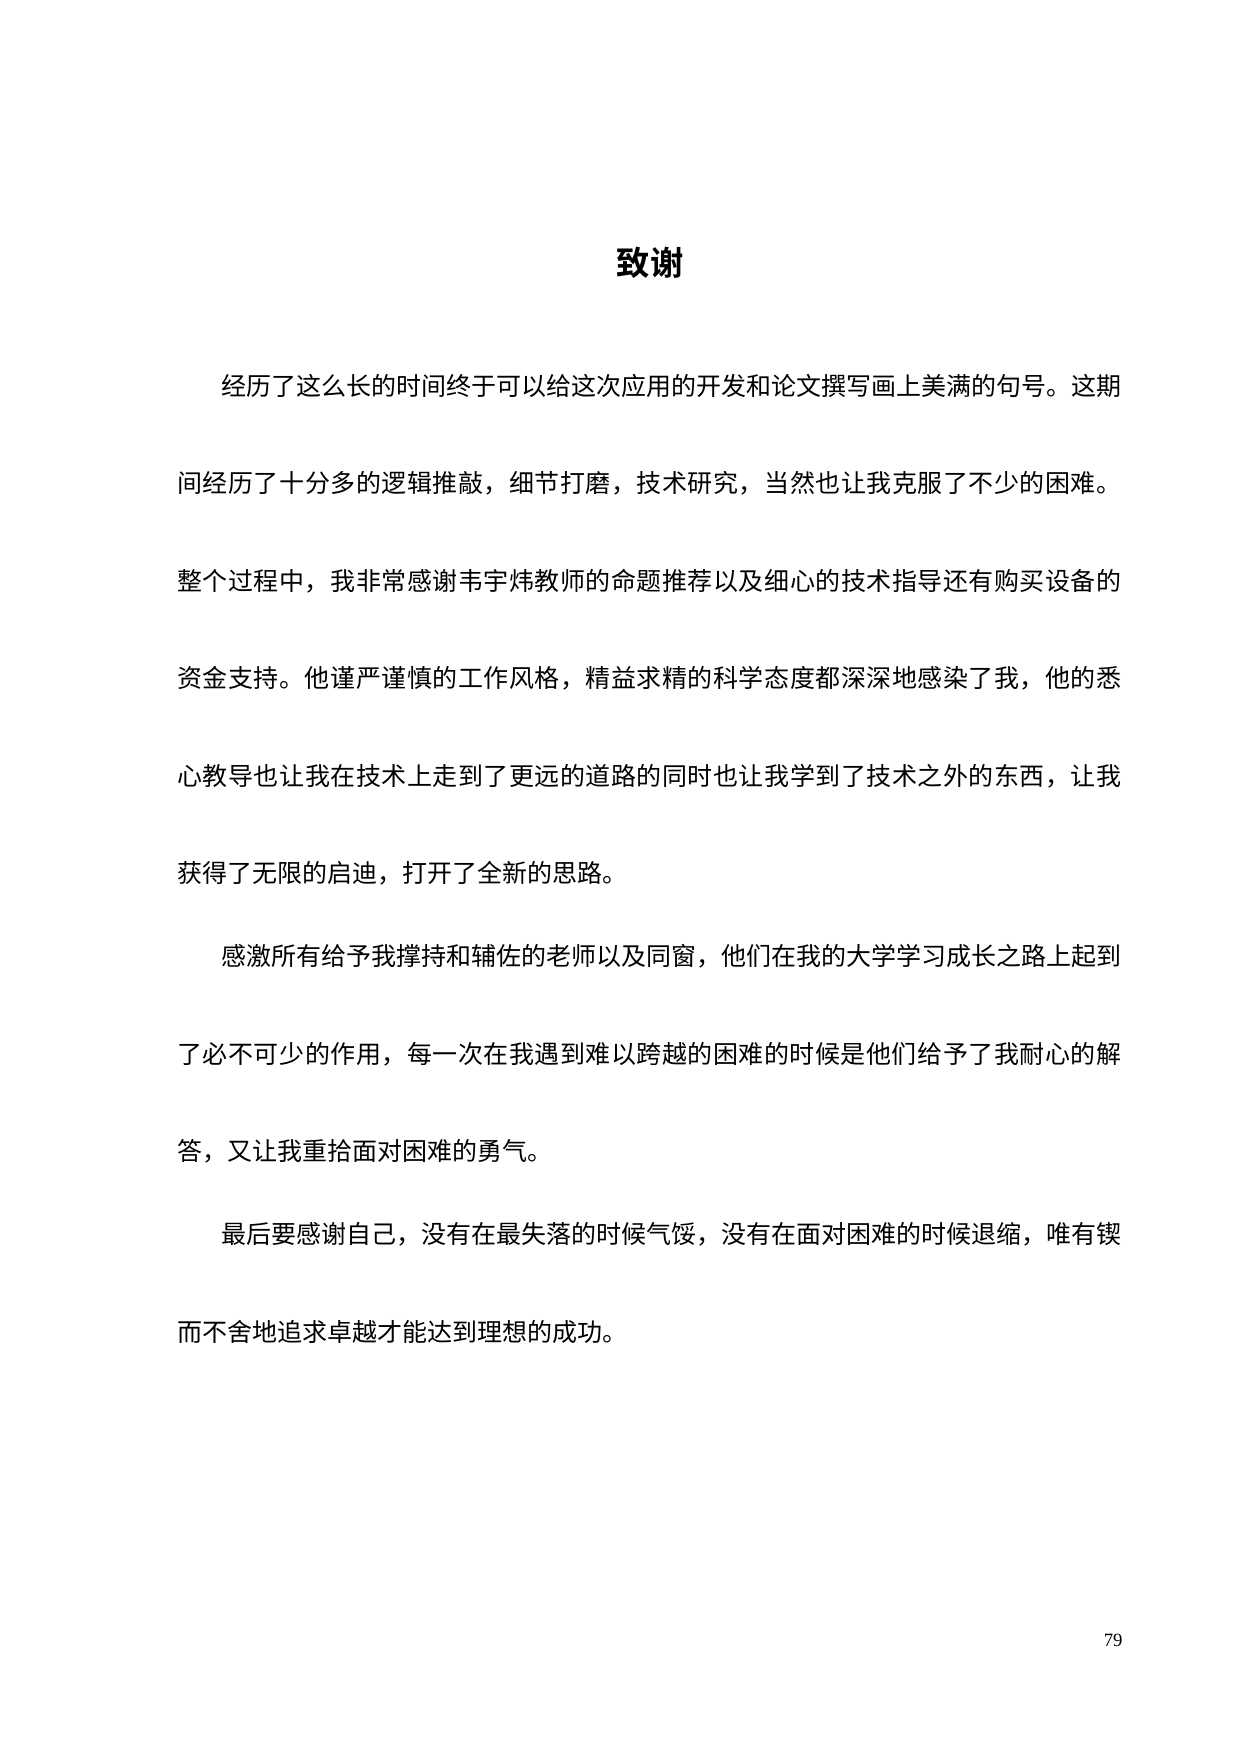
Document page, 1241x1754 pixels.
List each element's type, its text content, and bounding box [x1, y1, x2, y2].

text 经历了这么长的时间终于可以给这次应用的开发和论文撰写画上美满的句号。这期间经历了十分多的逻辑推敲，细节打磨，技术研究，当然也让我克服了不少的困难。整个过程中，我非常感谢韦宇炜教师的命题推荐以及细心的技术指导还有购买设备的资金支持。他谨严谨慎的工作风格，精益求精的科学态度都深深地感染了我，他的悉心教导也让我在技术上走到了更远的道路的同时也让我学到了技术之外的东西，让我获得了无限的启迪，打开了全新的思路。 [177, 352, 1122, 904]
text 最后要感谢自己，没有在最失落的时候气馁，没有在面对困难的时候退缩，唯有锲而不舍地追求卓越才能达到理想的成功。 [177, 1201, 1122, 1363]
text 感激所有给予我撑持和辅佐的老师以及同窗，他们在我的大学学习成长之路上起到了必不可少的作用，每一次在我遇到难以跨越的困难的时候是他们给予了我耐心的解答，又让我重拾面对困难的勇气。 [177, 922, 1122, 1182]
text 致谢 [177, 228, 1122, 293]
